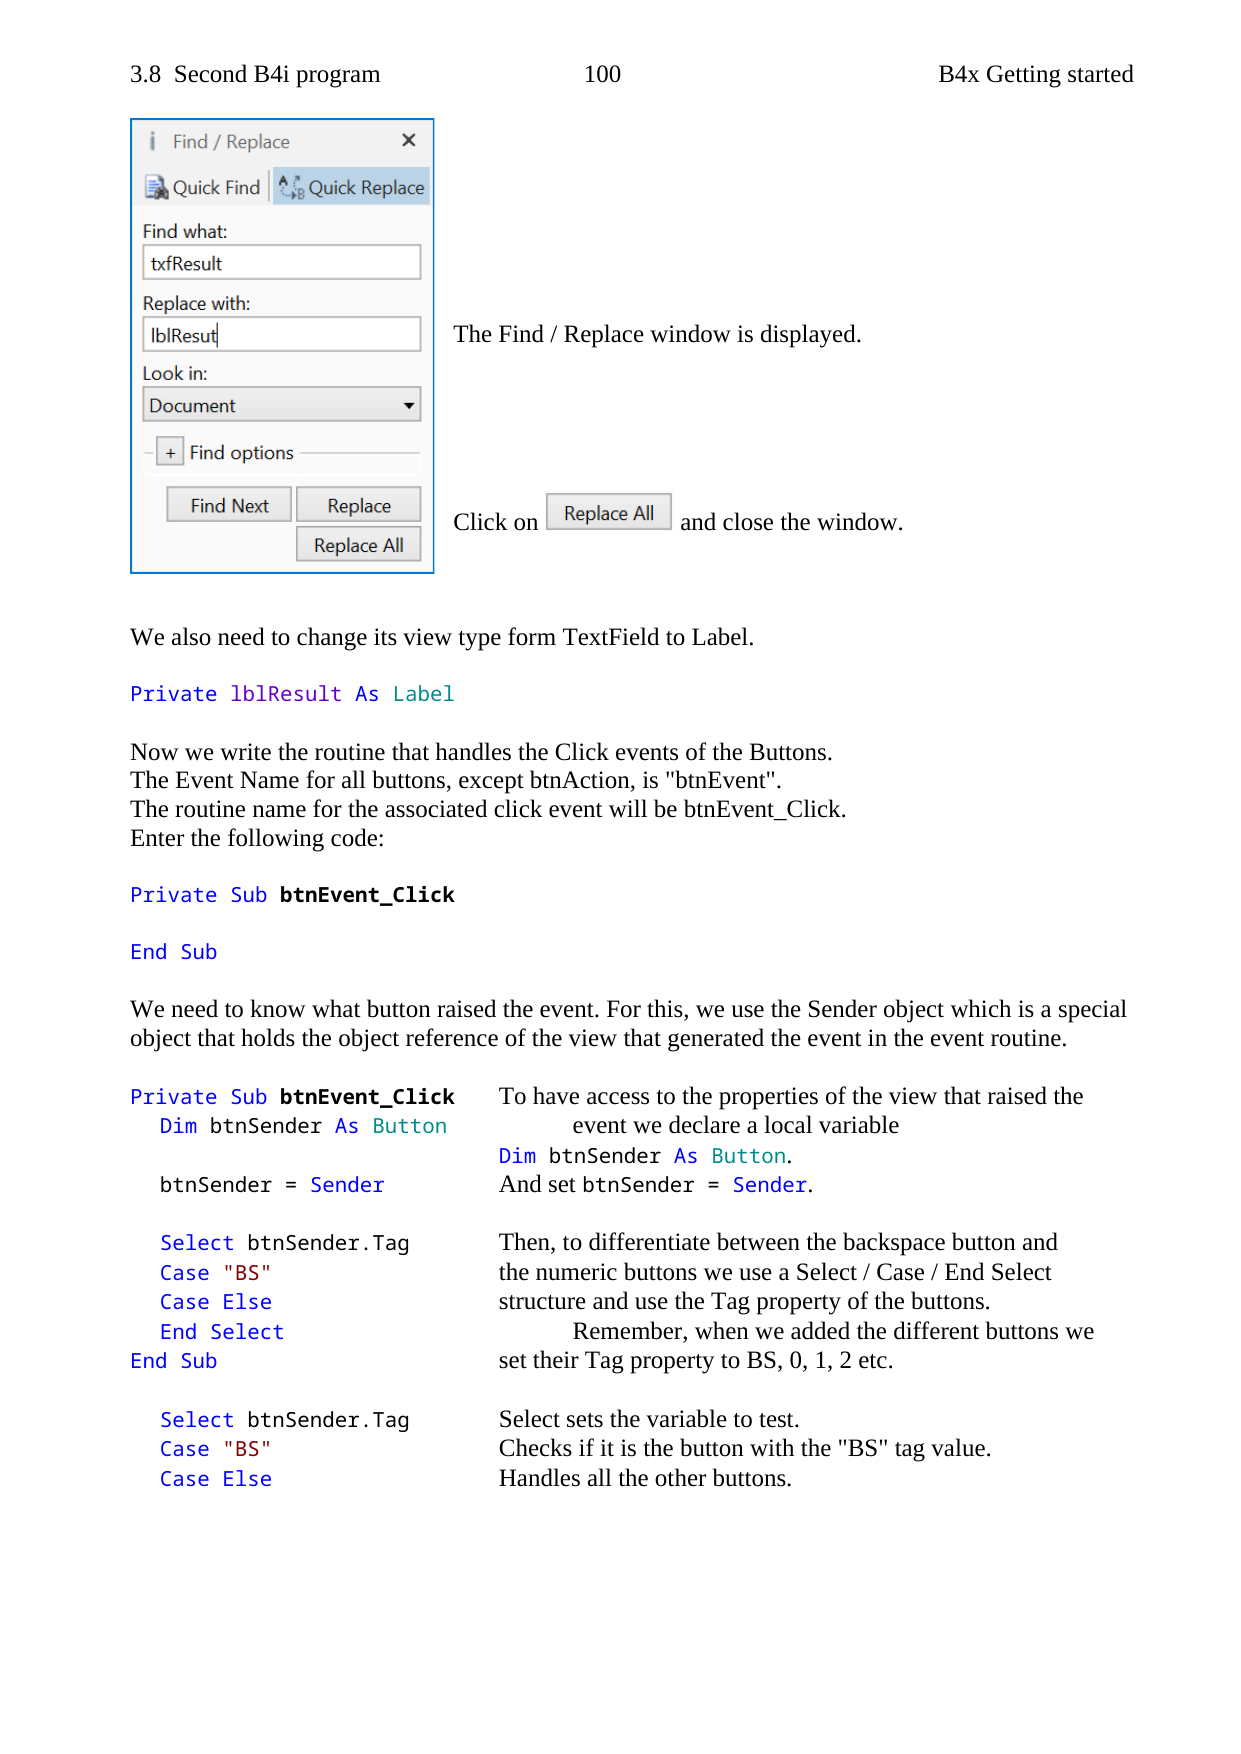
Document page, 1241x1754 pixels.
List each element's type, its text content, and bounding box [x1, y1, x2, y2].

text Dim btnSender As Button. [130, 1140, 1134, 1169]
text Case "BS" the numeric buttons we use a Select / Case / End Select [130, 1257, 1134, 1286]
text Click on and close the window. [435, 492, 1134, 536]
text Case Else structure and use the Tag property of the buttons. [130, 1286, 1134, 1316]
text We need to know what button raised the event. For this, we use the Sender object which is a special object that holds the object reference of the view that generated the event in the event routine. [130, 994, 1134, 1052]
text End Select Remember, when we added the different buttons we [130, 1316, 1134, 1345]
picture [544, 491, 674, 531]
text The Event Name for all buttons, except btnAction, is "btnEvent". [130, 766, 1134, 794]
text Private Sub btnEvent_Click To have access to the properties of the view that raised the [130, 1081, 1134, 1110]
text Private Sub btnEvent_Click [130, 881, 1134, 909]
text Select btnSender.Tag Then, to differentiate between the backspace button and [130, 1227, 1134, 1257]
text We also need to change its view type form TextField to Label. [130, 622, 1134, 651]
text Select btnSender.Tag Select sets the variable to test. [130, 1404, 1134, 1433]
text Case "BS" Checks if it is the button with the "BS" tag value. [130, 1433, 1134, 1463]
text End Sub set their Tag property to BS, 0, 1, 2 etc. [130, 1345, 1134, 1375]
text btnSender = Sender And set btnSender = Sender. [130, 1169, 1134, 1199]
text The routine name for the associated click event will be btnEvent_Click. [130, 794, 1134, 823]
text Enter the following code: [130, 823, 1134, 852]
text Now we write the routine that handles the Click events of the Buttons. [130, 737, 1134, 766]
picture [130, 118, 435, 574]
text Private lblResult As Label [130, 679, 1134, 708]
text End Sub [130, 937, 1134, 966]
text Dim btnSender As Button event we declare a local variable [130, 1110, 1134, 1140]
text The Find / Replace window is displayed. [435, 319, 1134, 348]
text Case Else Handles all the other buttons. [130, 1463, 1134, 1492]
